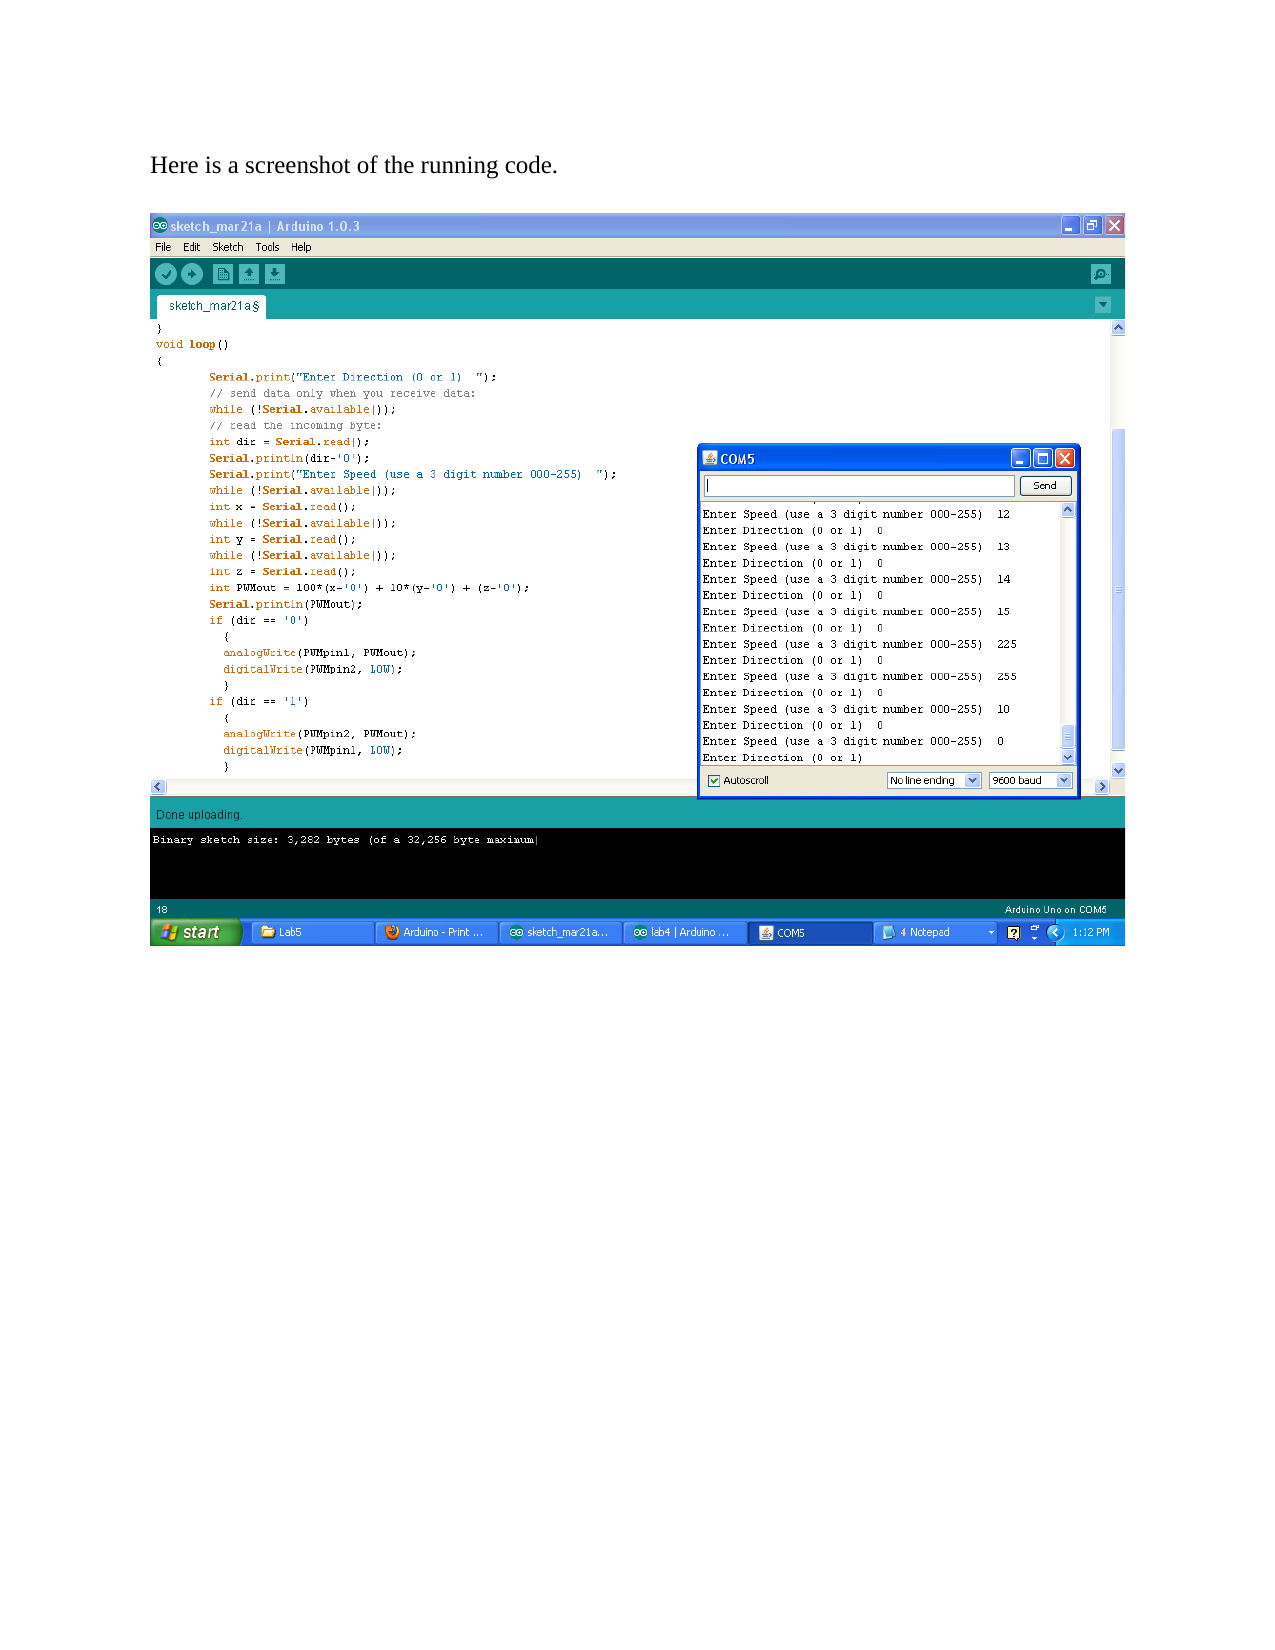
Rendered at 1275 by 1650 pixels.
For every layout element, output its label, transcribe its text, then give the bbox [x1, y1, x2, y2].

picture [150, 213, 1125, 946]
text Here is a screenshot of the running code. [150, 150, 1125, 179]
